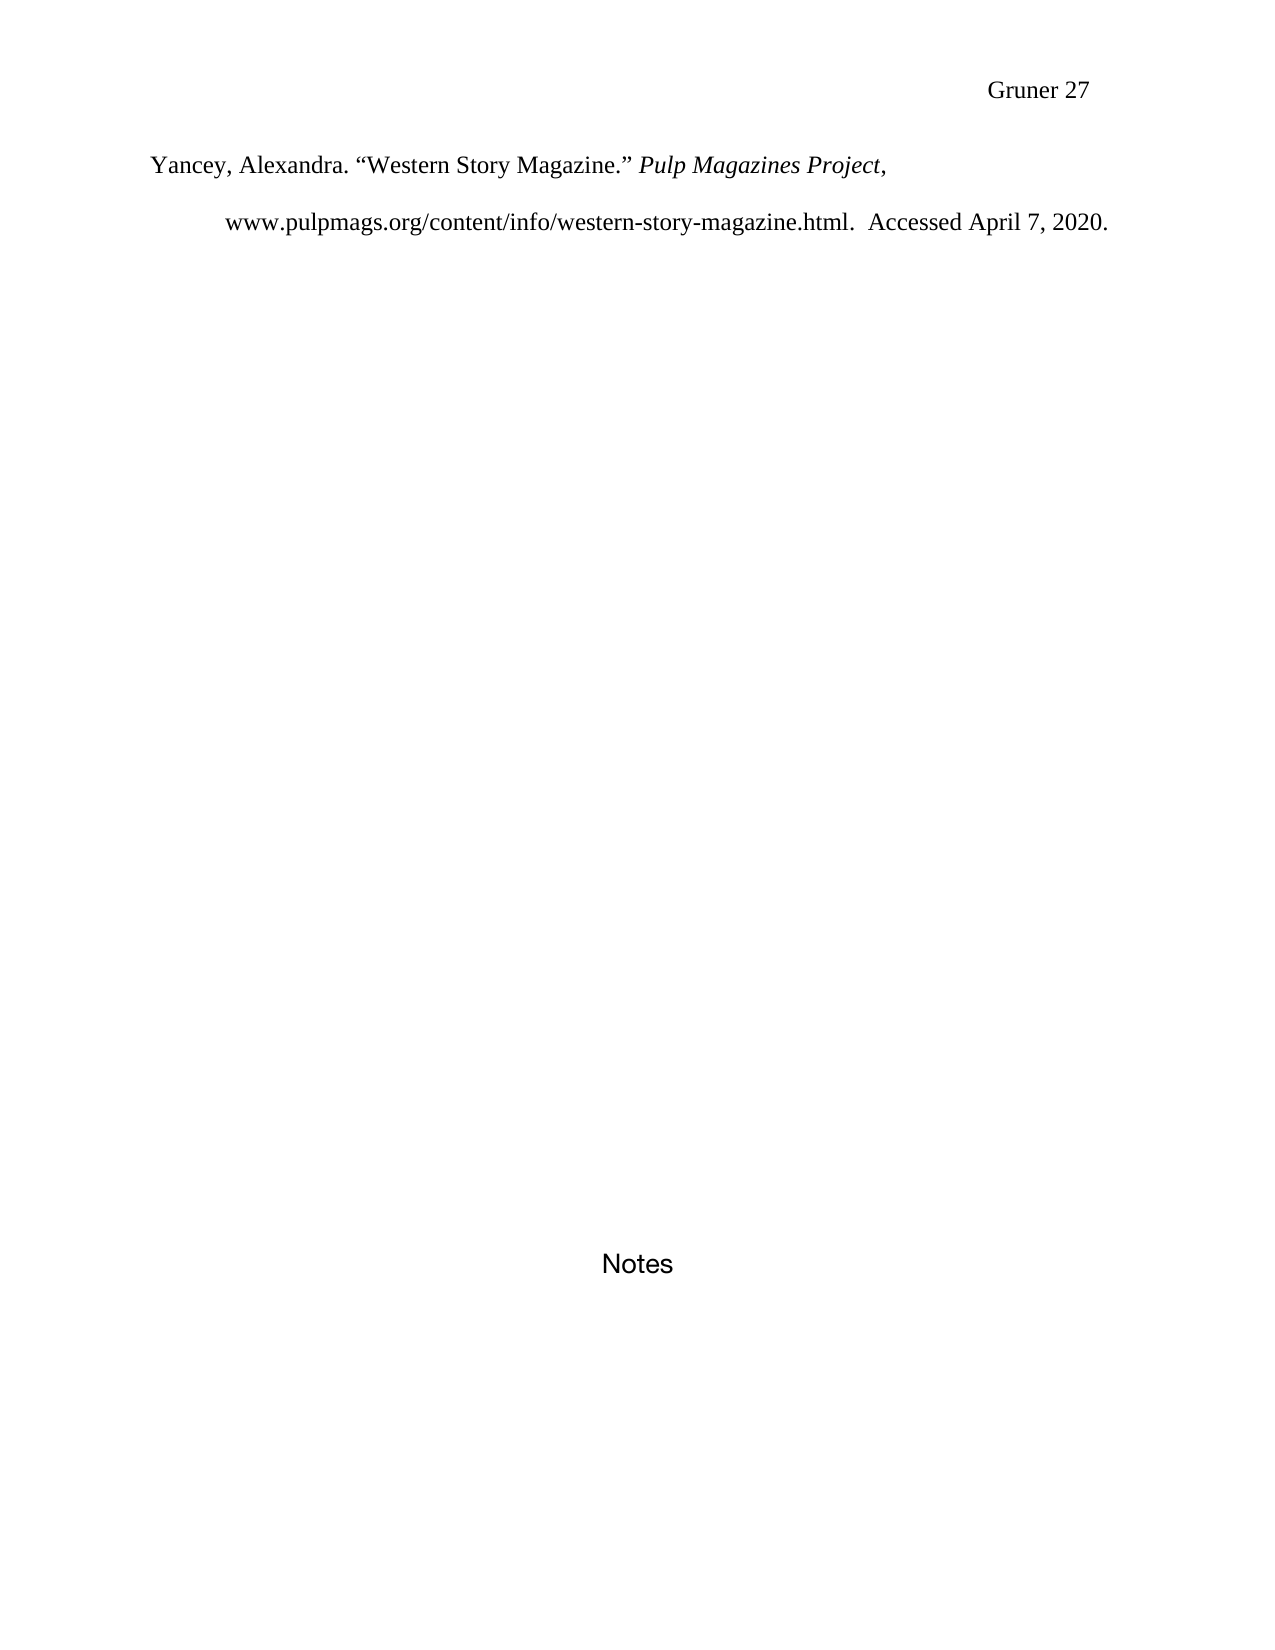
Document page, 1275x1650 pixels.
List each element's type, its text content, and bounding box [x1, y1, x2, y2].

text Yancey, Alexandra. “Western Story Magazine.” Pulp Magazines Project, www.pulpmags.org/content/info/western-story-magazine.html. Accessed April 7, 2020. [150, 150, 1125, 236]
subtitle Notes [150, 1247, 1125, 1281]
